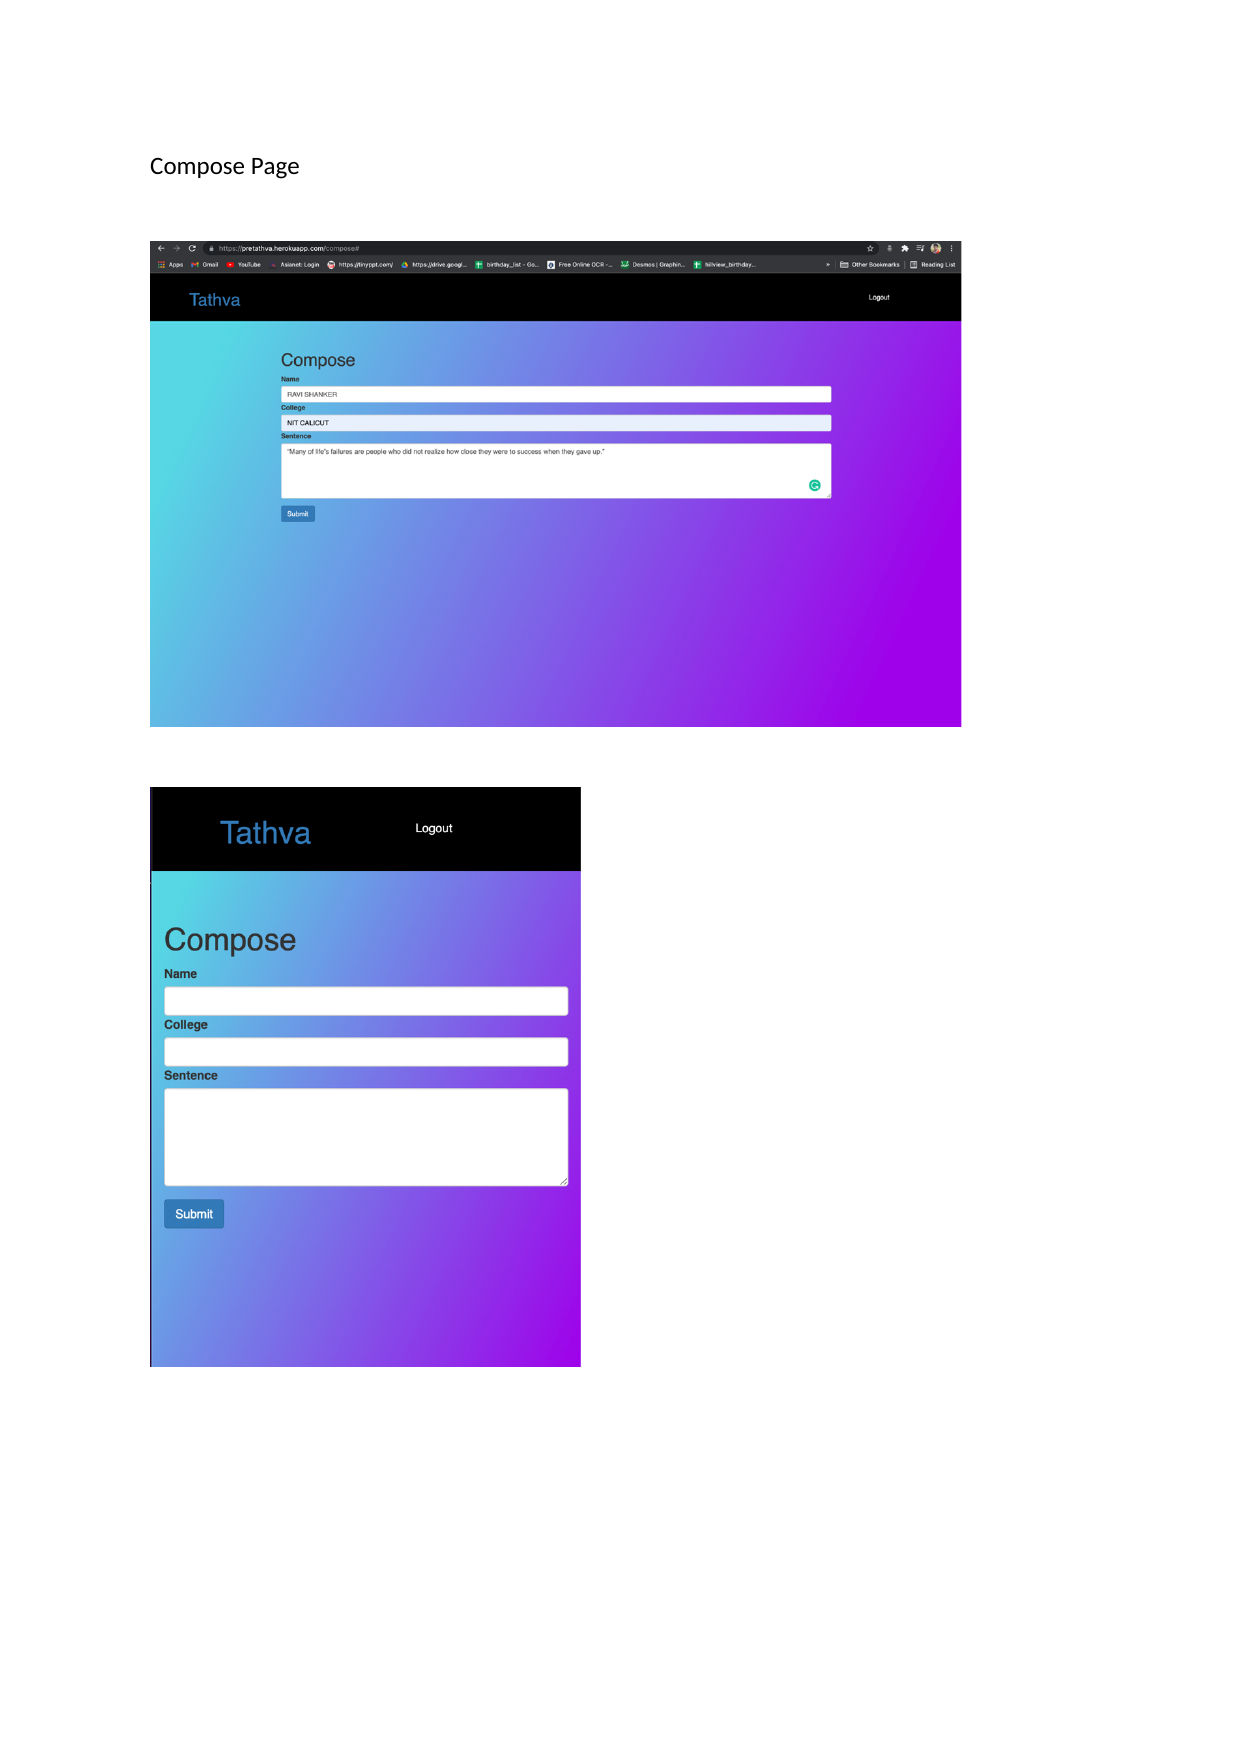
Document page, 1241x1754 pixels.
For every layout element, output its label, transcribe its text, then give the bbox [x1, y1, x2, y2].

picture [150, 241, 962, 727]
text Compose Page [150, 150, 1090, 181]
picture [150, 787, 581, 1367]
